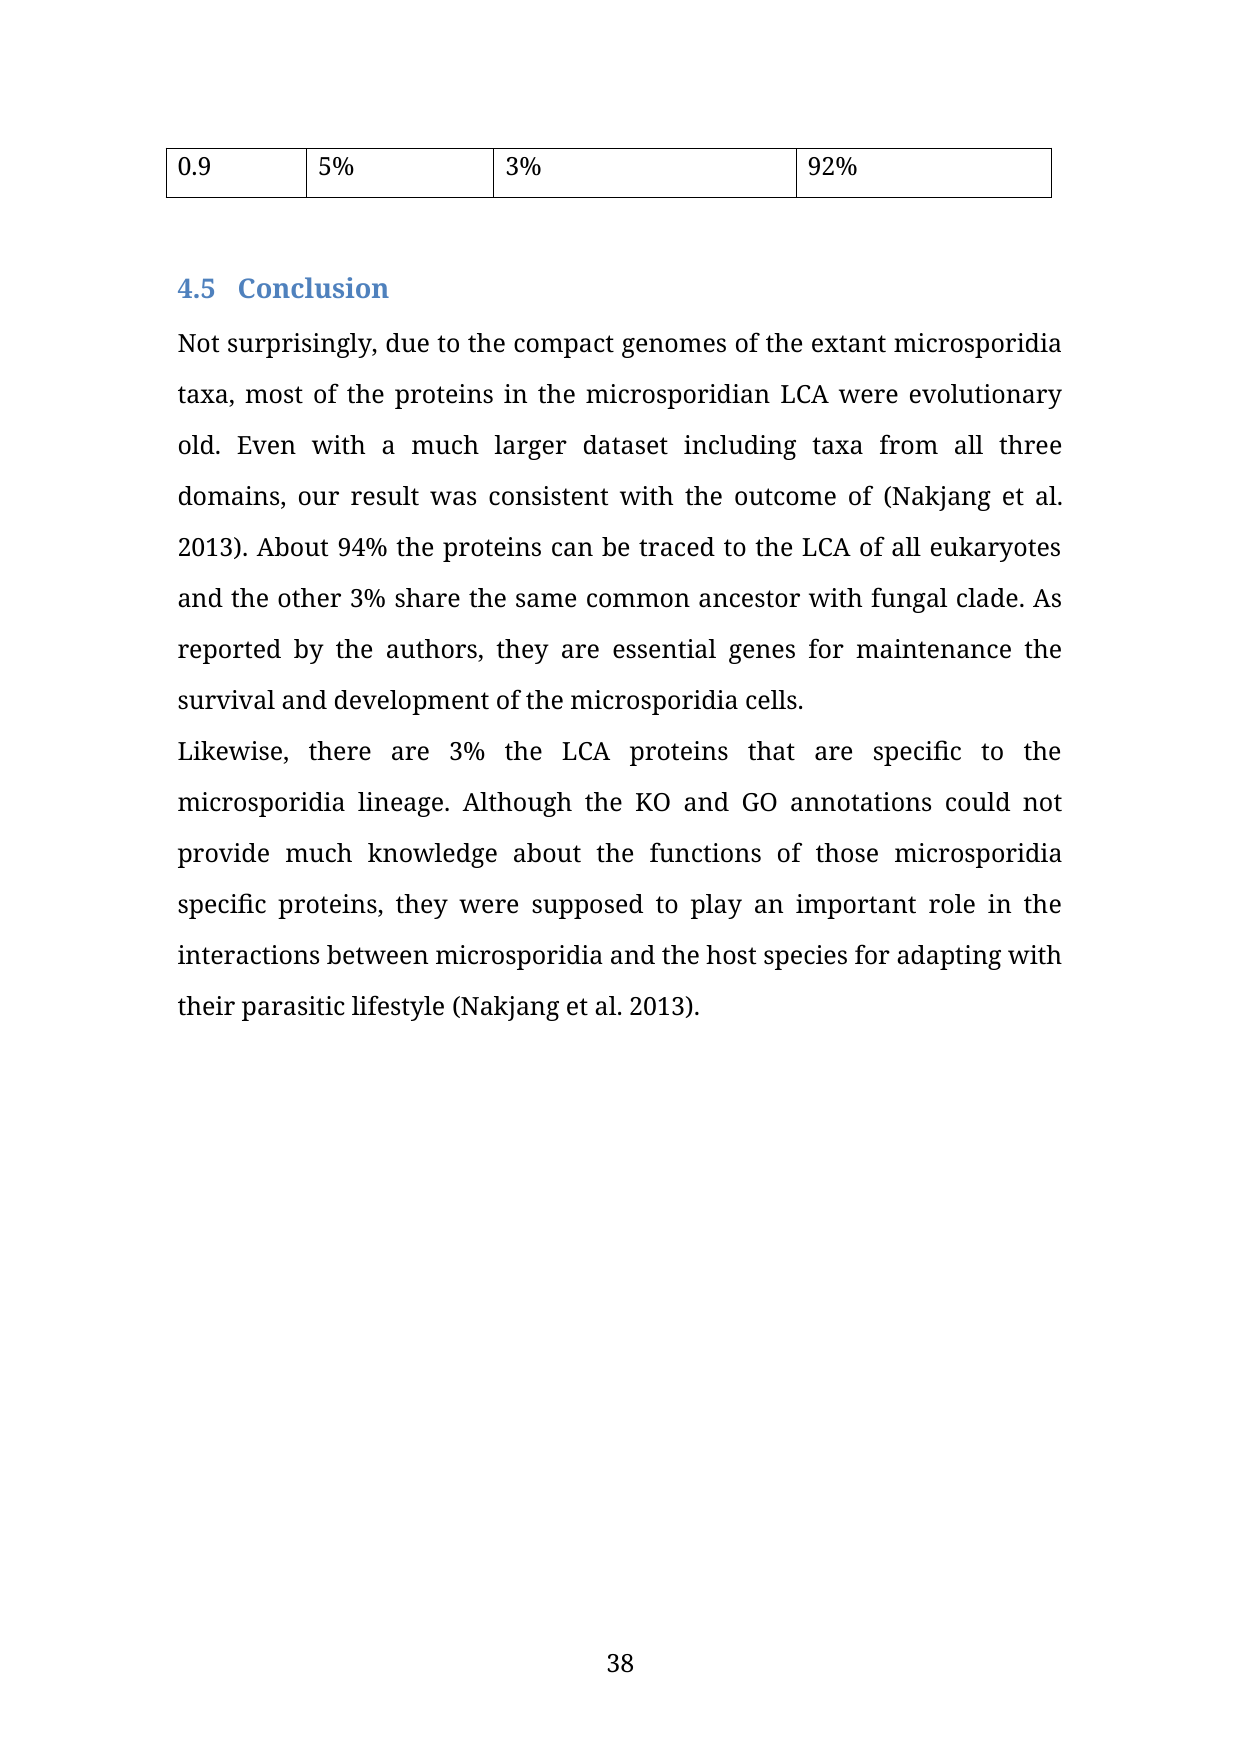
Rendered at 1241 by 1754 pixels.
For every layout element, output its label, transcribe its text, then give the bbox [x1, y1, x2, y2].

text Not surprisingly, due to the compact genomes of the extant microsporidia taxa, most of the proteins in the microsporidian LCA were evolutionary old. Even with a much larger dataset including taxa from all three domains, our result was consistent with the outcome of (Nakjang et al. 2013). About 94% the proteins can be traced to the LCA of all eukaryotes and the other 3% share the same common ancestor with fungal clade. As reported by the authors, they are essential genes for maintenance the survival and development of the microsporidia cells. [177, 325, 1063, 717]
text Likewise, there are 3% the LCA proteins that are specific to the microsporidia lineage. Although the KO and GO annotations could not provide much knowledge about the functions of those microsporidia specific proteins, they were supposed to play an important role in the interactions between microsporidia and the host species for adapting with their parasitic lifestyle (Nakjang et al. 2013). [177, 734, 1063, 1023]
subtitle Conclusion [177, 270, 1063, 307]
table_cell 0.9 [167, 149, 306, 197]
table_cell 92% [797, 149, 1051, 197]
table_cell 3% [494, 149, 796, 197]
table_cell 5% [307, 149, 493, 197]
